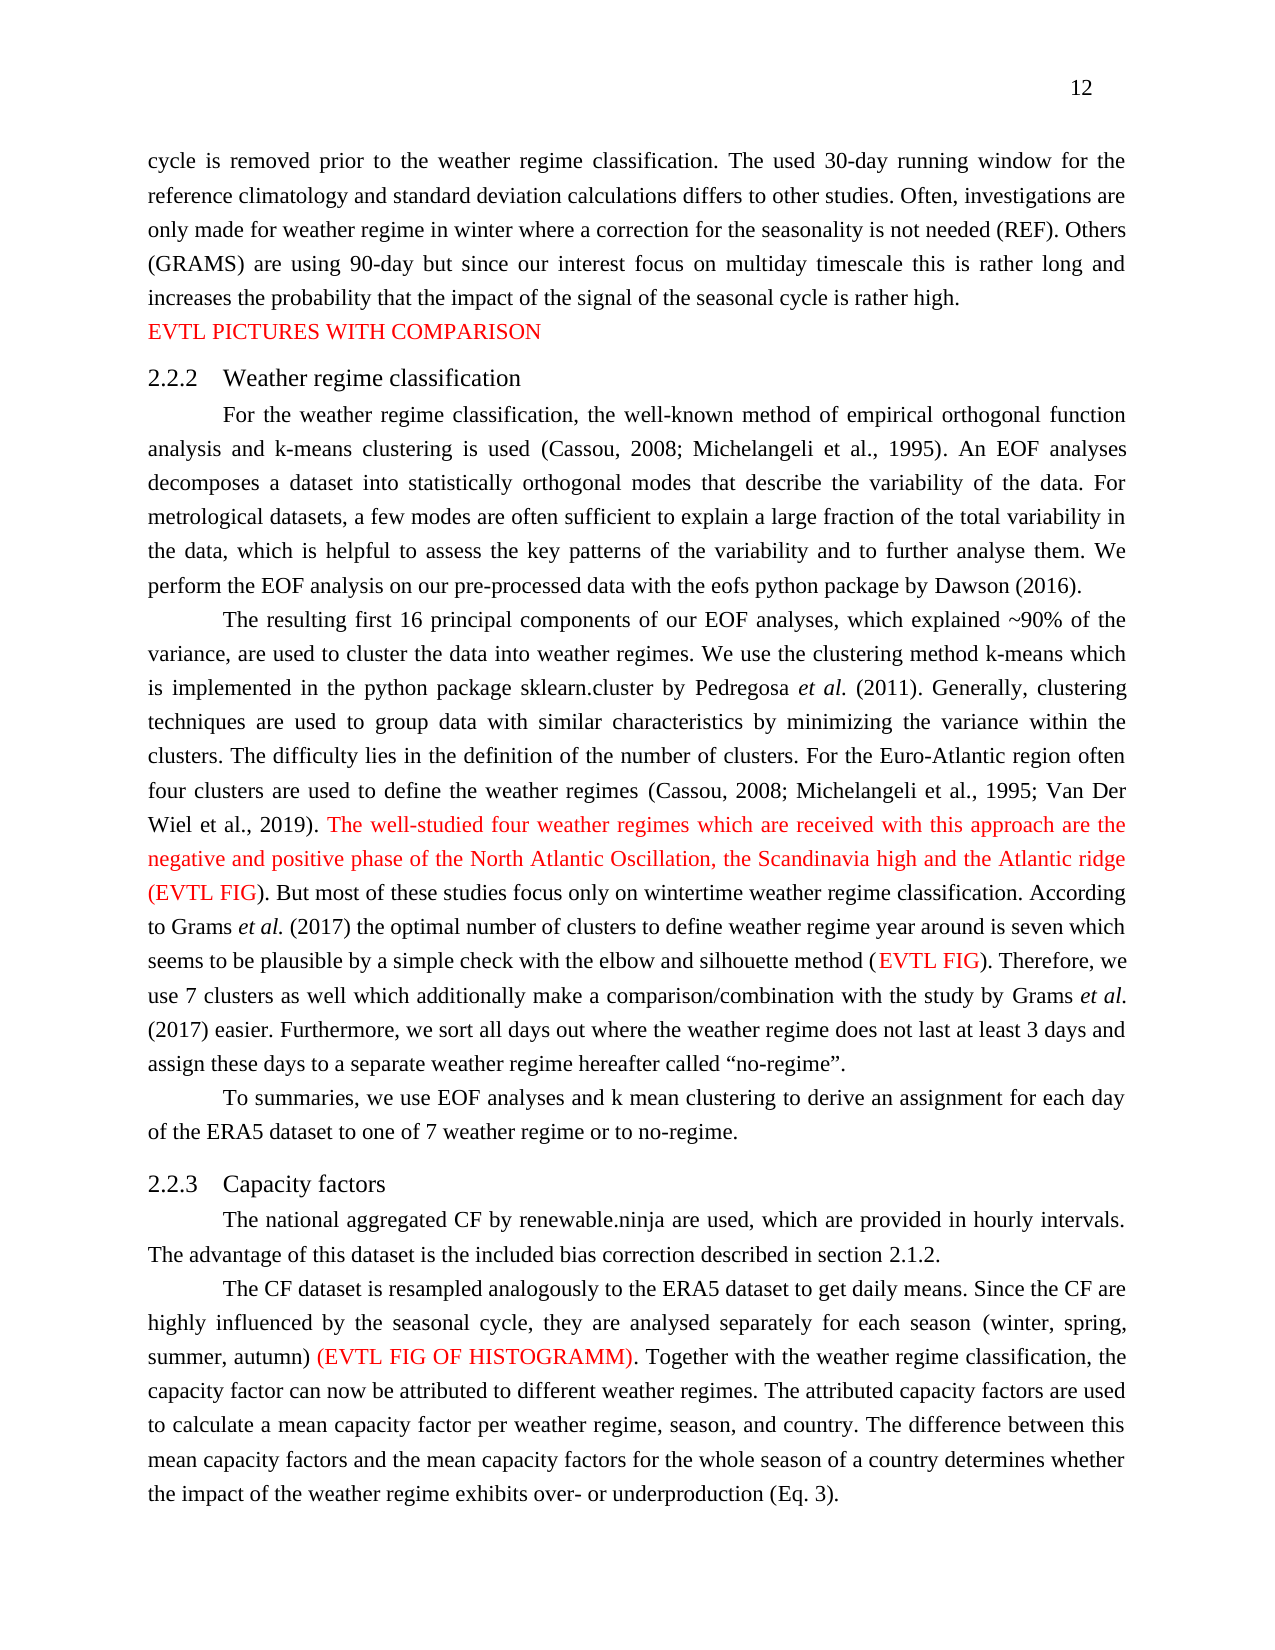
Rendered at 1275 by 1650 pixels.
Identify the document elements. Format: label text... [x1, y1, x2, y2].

subtitle Capacity factors [148, 1169, 1127, 1198]
text The CF dataset is resampled analogously to the ERA5 dataset to get daily means. Since the CF are highly influenced by the seasonal cycle, they are analysed separately for each season (winter, spring, summer, autumn) (EVTL FIG OF HISTOGRAMM). Together with the weather regime classification, the capacity factor can now be attributed to different weather regimes. The attributed capacity factors are used to calculate a mean capacity factor per weather regime, season, and country. The difference between this mean capacity factors and the mean capacity factors for the whole season of a country determines whether the impact of the weather regime exhibits over- or underproduction (Eq. 3). [148, 1275, 1127, 1506]
text The resulting first 16 principal components of our EOF analyses, which explained ~90% of the variance, are used to cluster the data into weather regimes. We use the clustering method k-means which is implemented in the python package sklearn.cluster by Pedregosa et al. (2011). Generally, clustering techniques are used to group data with similar characteristics by minimizing the variance within the clusters. The difficulty lies in the definition of the number of clusters. For the Euro-Atlantic region often four clusters are used to define the weather regimes (Cassou, 2008; Michelangeli et al., 1995; Van Der Wiel et al., 2019). The well-studied four weather regimes which are received with this approach are the negative and positive phase of the North Atlantic Oscillation, the Scandinavia high and the Atlantic ridge (EVTL FIG). But most of these studies focus only on wintertime weather regime classification. According to Grams et al. (2017) the optimal number of clusters to define weather regime year around is seven which seems to be plausible by a simple check with the elbow and silhouette method (EVTL FIG). Therefore, we use 7 clusters as well which additionally make a comparison/combination with the study by Grams et al. (2017) easier. Furthermore, we sort all days out where the weather regime does not last at least 3 days and assign these days to a separate weather regime hereafter called “no-regime”. [148, 606, 1127, 1076]
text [148, 148, 1127, 311]
text For the weather regime classification, the well-known method of empirical orthogonal function analysis and k-means clustering is used (Cassou, 2008; Michelangeli et al., 1995). An EOF analyses decomposes a dataset into statistically orthogonal modes that describe the variability of the data. For metrological datasets, a few modes are often sufficient to explain a large fraction of the total variability in the data, which is helpful to assess the key patterns of the variability and to further analyse them. We perform the EOF analysis on our pre-processed data with the eofs python package by Dawson (2016). [148, 401, 1127, 598]
text To summaries, we use EOF analyses and k mean clustering to derive an assignment for each day of the ERA5 dataset to one of 7 weather regime or to no-regime. [148, 1084, 1127, 1145]
subtitle Weather regime classification [148, 363, 1127, 392]
text EVTL PICTURES WITH COMPARISON [148, 318, 1127, 345]
text The national aggregated CF by renewable.ninja are used, which are provided in hourly intervals. The advantage of this dataset is the included bias correction described in section 2.1.2. [148, 1206, 1127, 1267]
